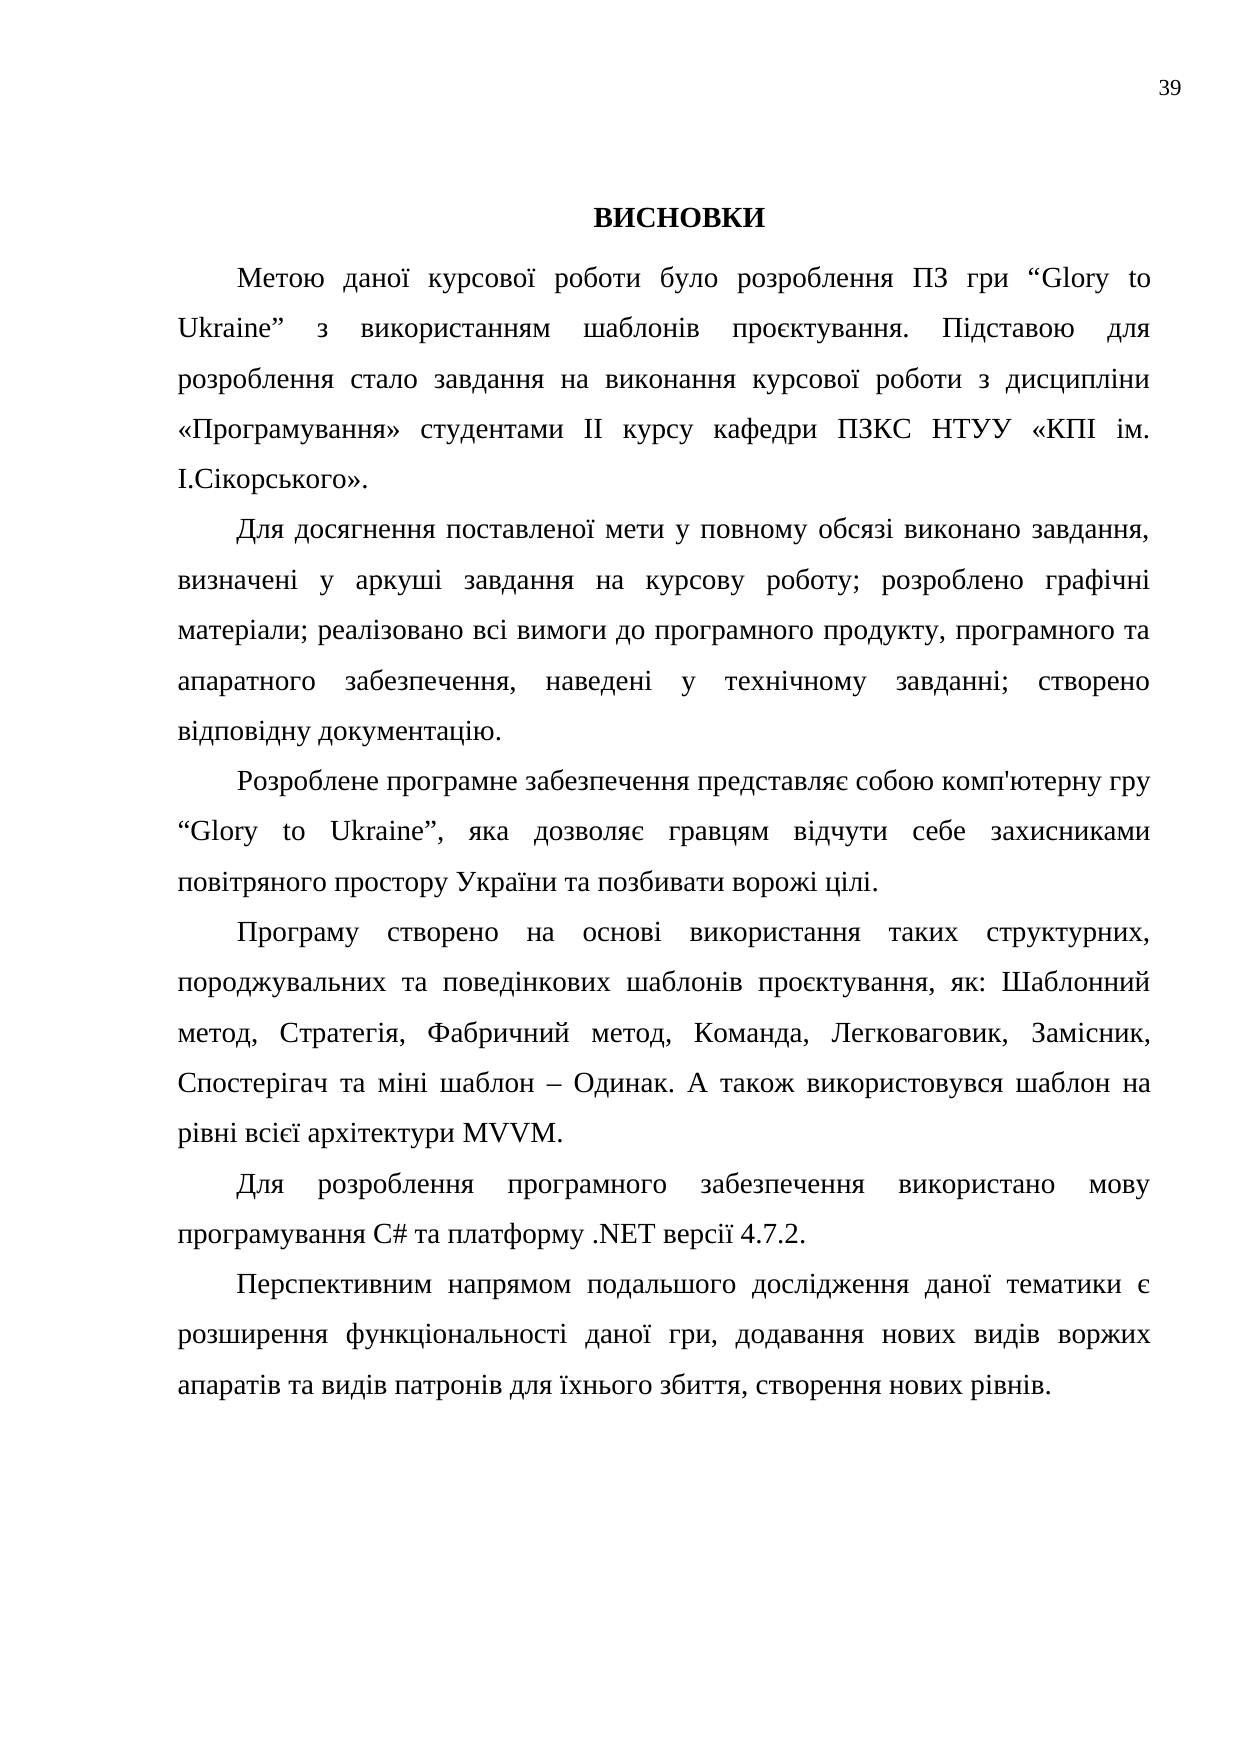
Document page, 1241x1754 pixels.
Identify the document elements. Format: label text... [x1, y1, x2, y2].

subtitle ВИСНОВКИ [177, 200, 1181, 234]
text Для розроблення програмного забезпечення використано мову програмування C# та платформу .NET версії 4.7.2. [177, 1166, 1151, 1249]
text Перспективним напрямом подальшого дослідження даної тематики є розширення функціональності даної гри, додавання нових видів воржих апаратів та видів патронів для їхнього збиття, створення нових рівнів. [177, 1266, 1151, 1401]
text Програму створено на основі використання таких структурних, породжувальних та поведінкових шаблонів проєктування, як: Шаблонний метод, Стратегія, Фабричний метод, Команда, Легковаговик, Замісник, Спостерігач та міні шаблон – Одинак. А також використовувся шаблон на рівні всієї архітектури MVVM. [177, 914, 1151, 1149]
text Для досягнення поставленої мети у повному обсязі виконано завдання, визначені у аркуші завдання на курсову роботу; розроблено графічні матеріали; реалізовано всі вимоги до програмного продукту, програмного та апаратного забезпечення, наведені у технічному завданні; створено відповідну документацію. [177, 512, 1151, 746]
text Метою даної курсової роботи було розроблення ПЗ гри “Glory to Ukraine” з використанням шаблонів проєктування. Підставою для розроблення стало завдання на виконання курсової роботи з дисципліни «Програмування» студентами ІІ курсу кафедри ПЗКС НТУУ «КПІ ім. І.Сікорського». [177, 260, 1151, 495]
text Розроблене програмне забезпечення представляє собою комп'ютерну гру “Glory to Ukraine”, яка дозволяє гравцям відчути себе захисниками повітряного простору України та позбивати ворожі цілі. [177, 763, 1151, 897]
